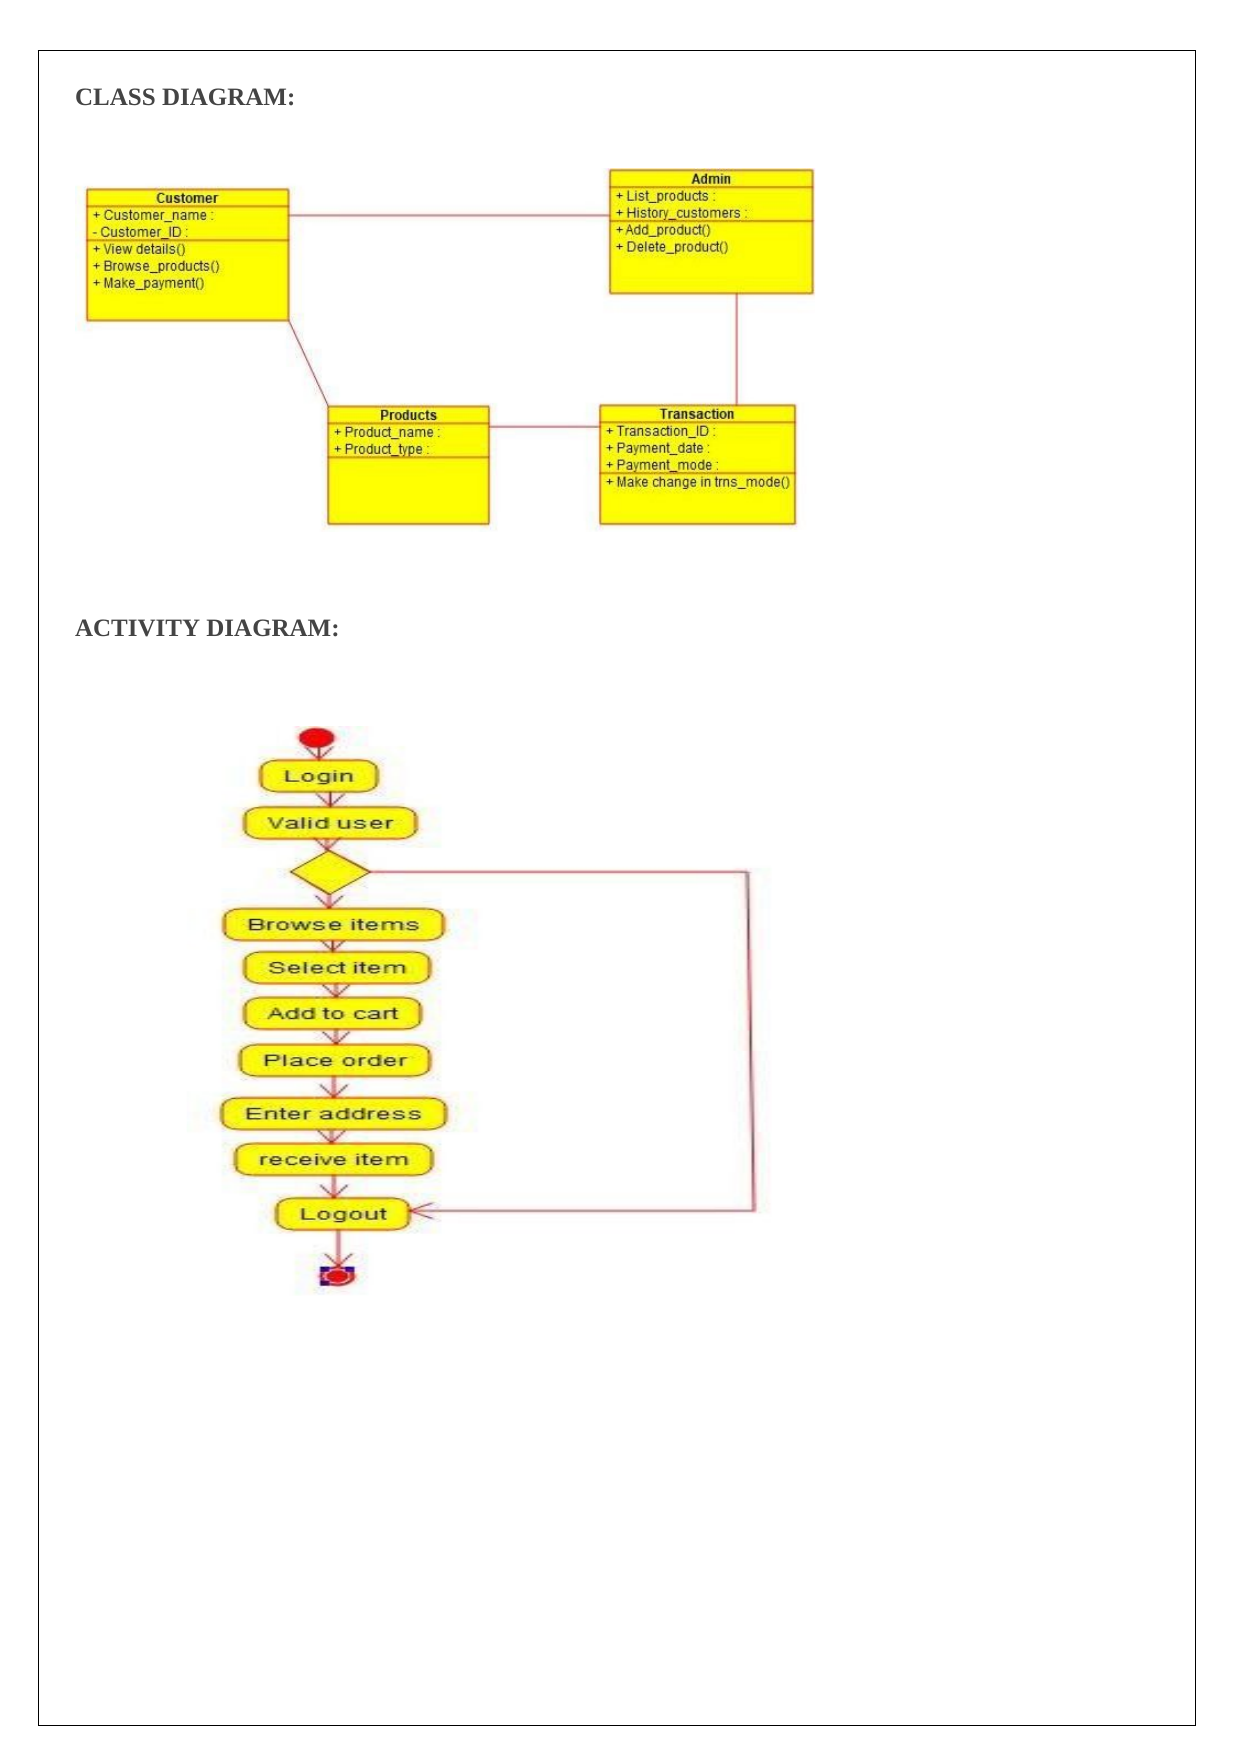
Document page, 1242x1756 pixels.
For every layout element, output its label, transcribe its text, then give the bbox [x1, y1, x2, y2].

picture [75, 168, 816, 532]
text CLASS DIAGRAM: [75, 82, 1195, 110]
picture [186, 726, 773, 1296]
text ACTIVITY DIAGRAM: [75, 613, 1195, 642]
